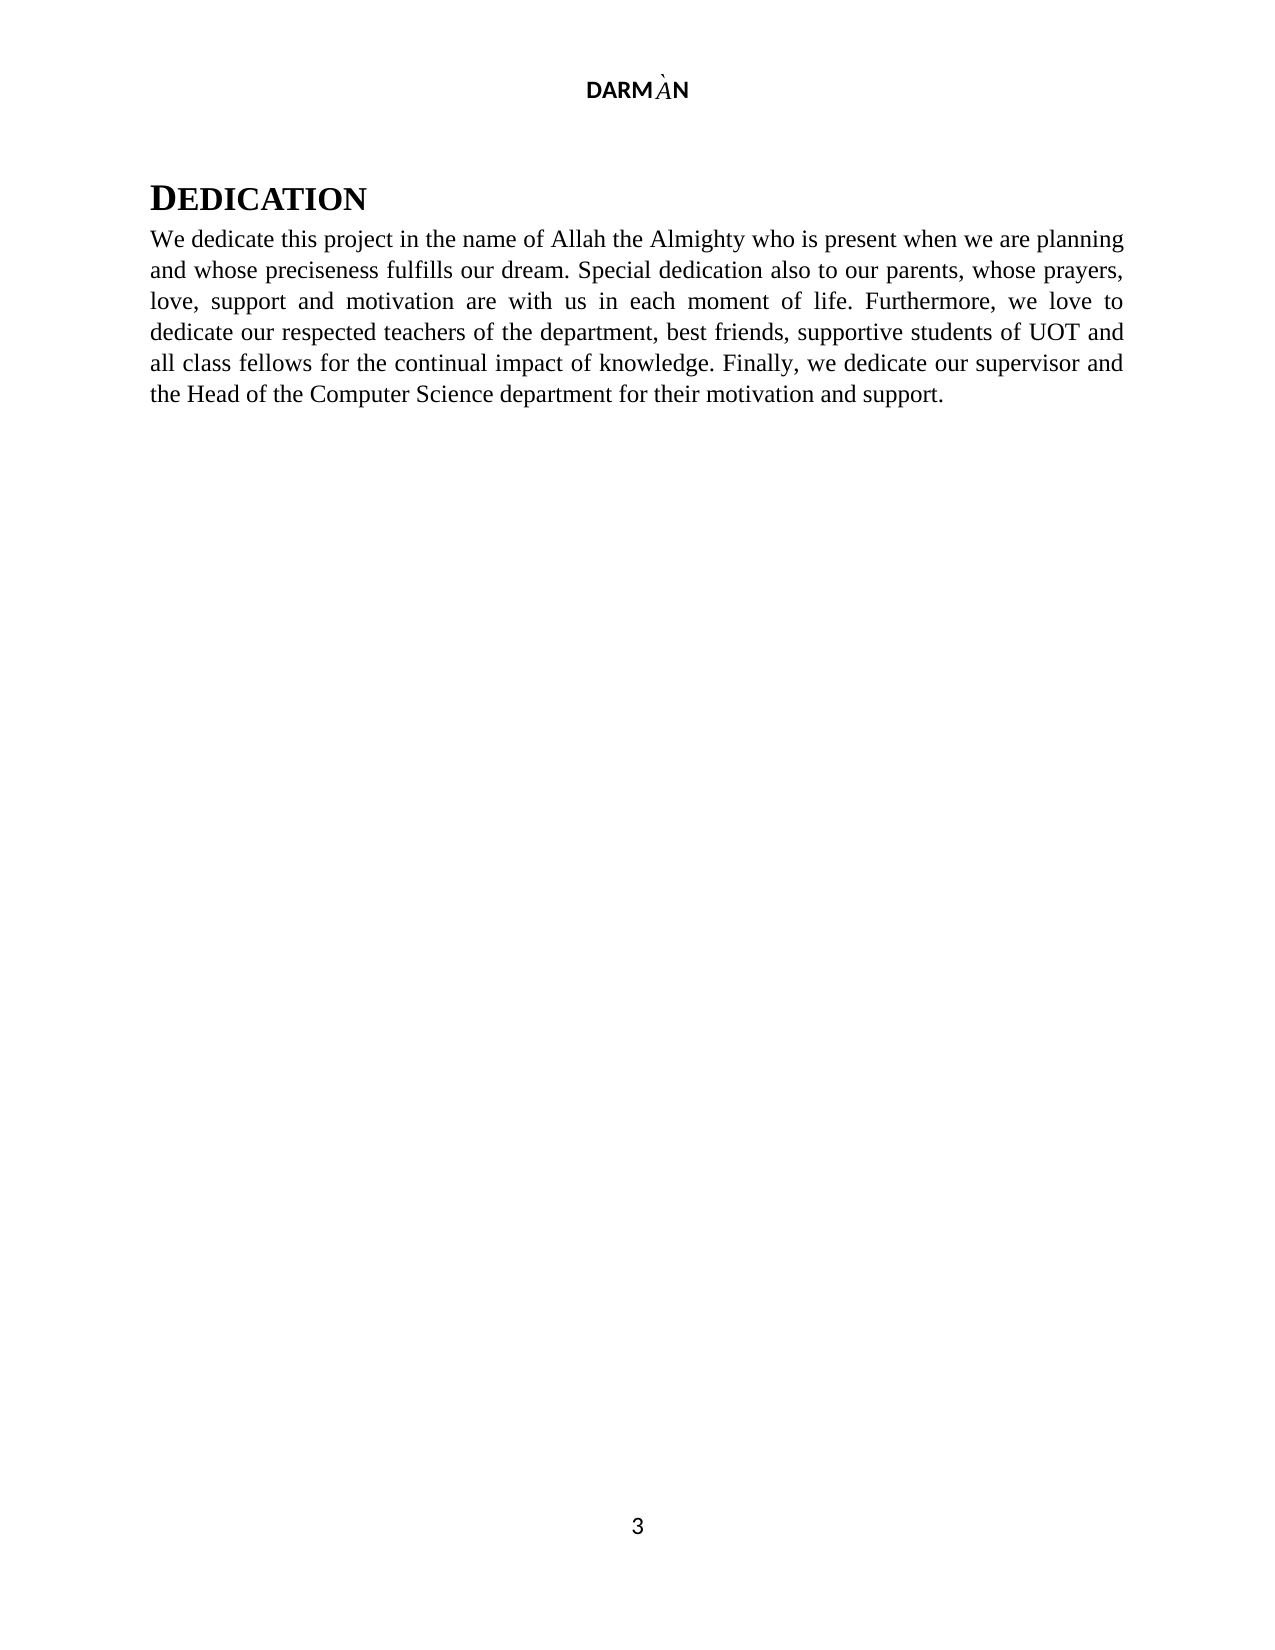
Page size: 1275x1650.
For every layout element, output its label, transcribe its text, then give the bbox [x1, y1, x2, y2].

subtitle DEDICATION [150, 175, 1125, 218]
text We dedicate this project in the name of Allah the Almighty who is present when we are planning and whose preciseness fulfills our dream. Special dedication also to our parents, whose prayers, love, support and motivation are with us in each moment of life. Furthermore, we love to dedicate our respected teachers of the department, best friends, supportive students of UOT and all class fellows for the continual impact of knowledge. Finally, we dedicate our supervisor and the Head of the Computer Science department for their motivation and support. [150, 224, 1125, 408]
